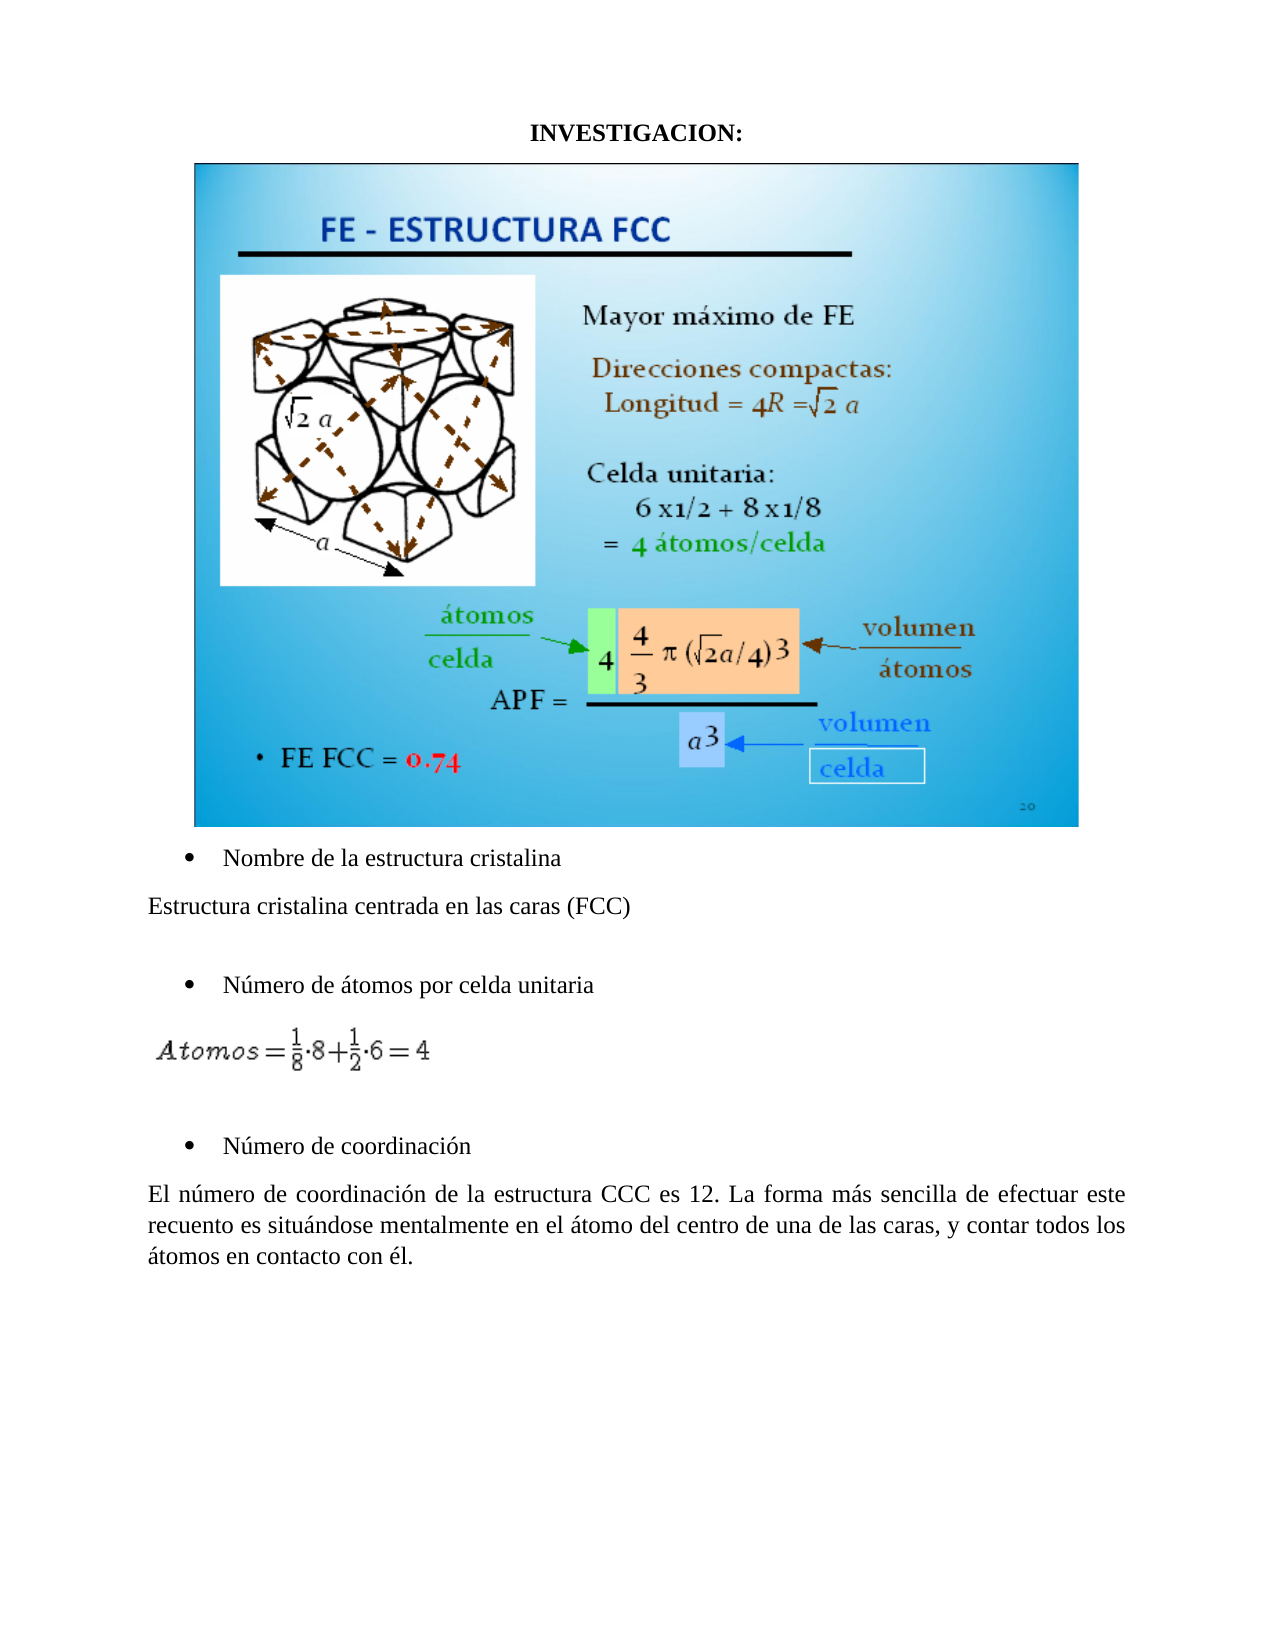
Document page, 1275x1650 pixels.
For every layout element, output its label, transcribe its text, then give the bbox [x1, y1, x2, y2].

text El número de coordinación de la estructura CCC es 12. La forma más sencilla de efectuar este recuento es situándose mentalmente en el átomo del centro de una de las caras, y contar todos los átomos en contacto con él. [148, 1179, 1127, 1270]
list Número de coordinación [185, 1131, 1127, 1160]
picture [147, 1017, 445, 1082]
list Número de átomos por celda unitaria [185, 970, 1127, 999]
picture [194, 163, 1079, 827]
text Estructura cristalina centrada en las caras (FCC) [148, 891, 1127, 920]
text INVESTIGACION: [148, 118, 1125, 147]
list Nombre de la estructura cristalina [185, 843, 1127, 872]
